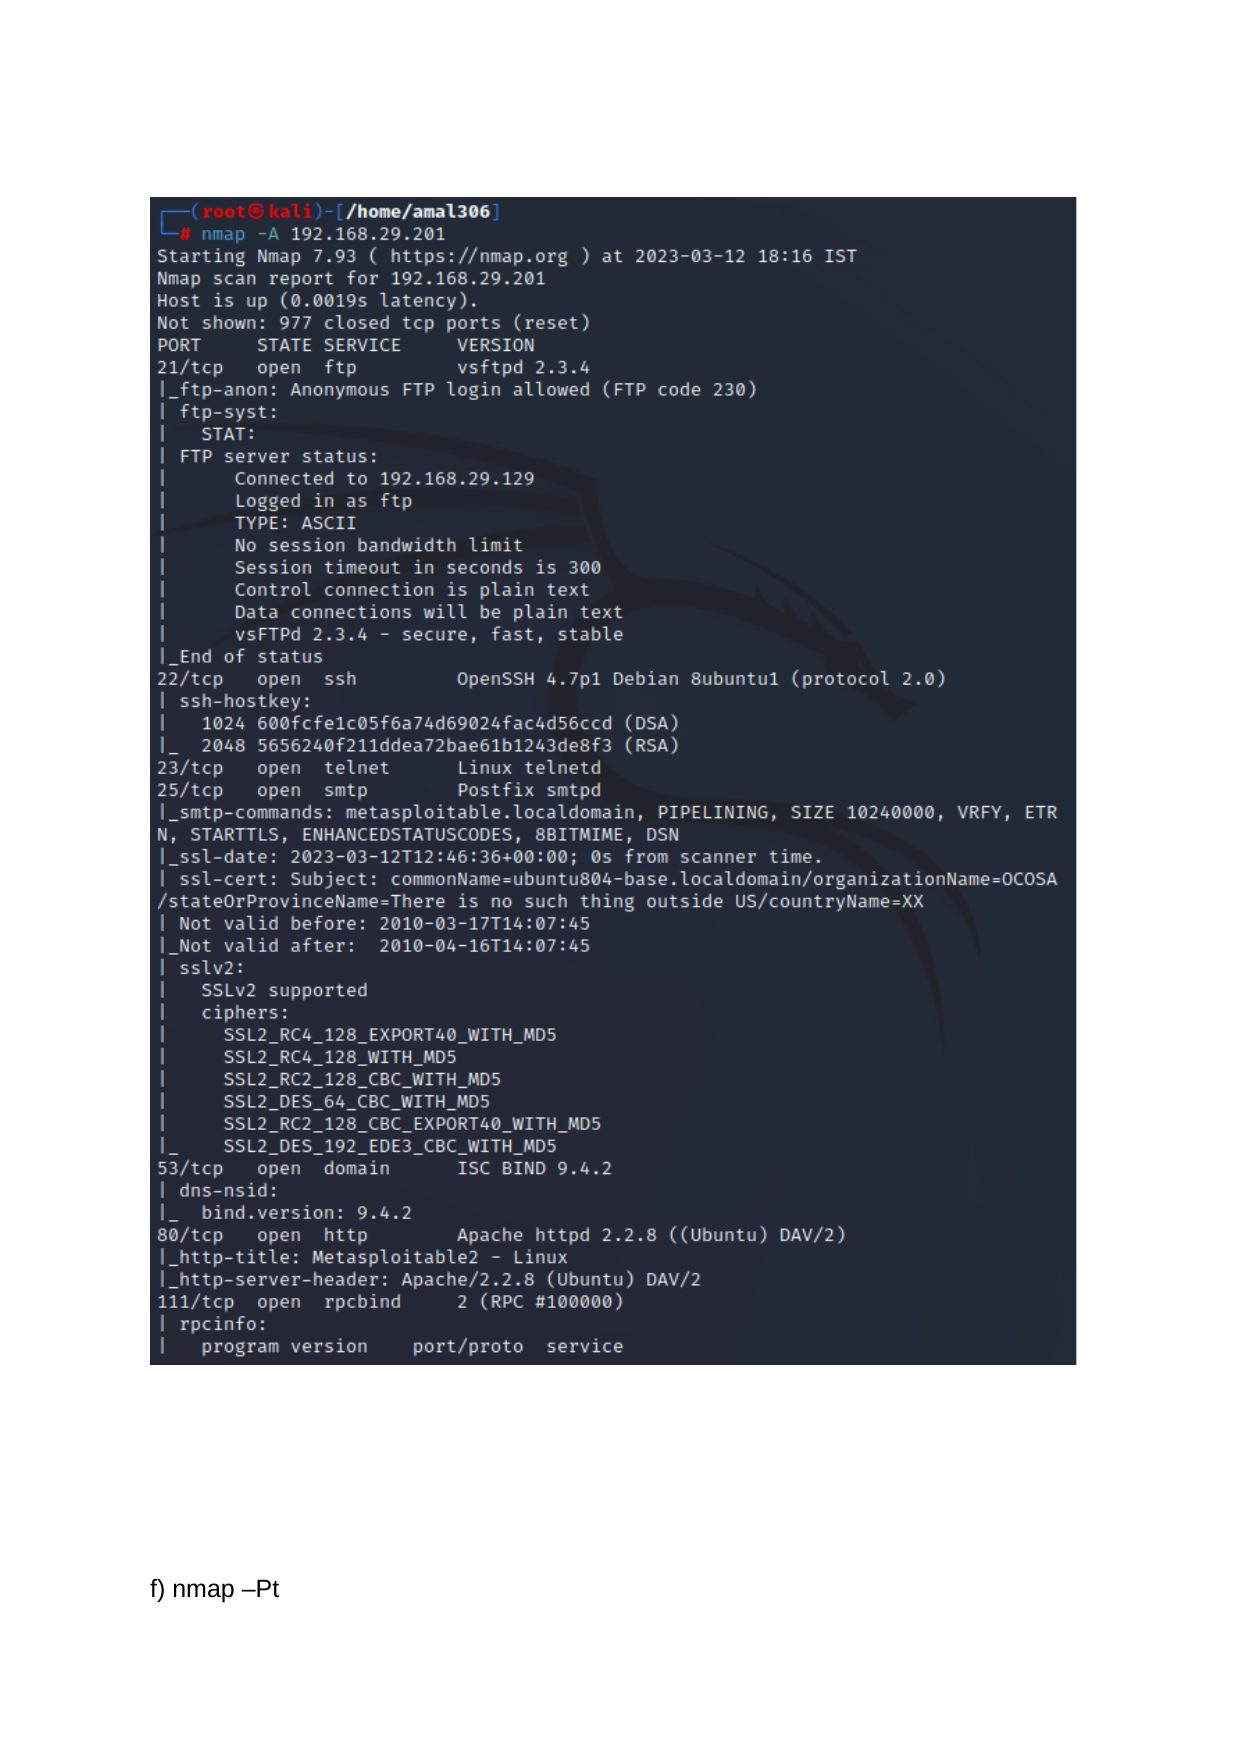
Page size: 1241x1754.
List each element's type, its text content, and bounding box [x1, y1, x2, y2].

picture [150, 197, 1077, 1365]
text f) nmap –Pt [150, 1574, 1090, 1603]
